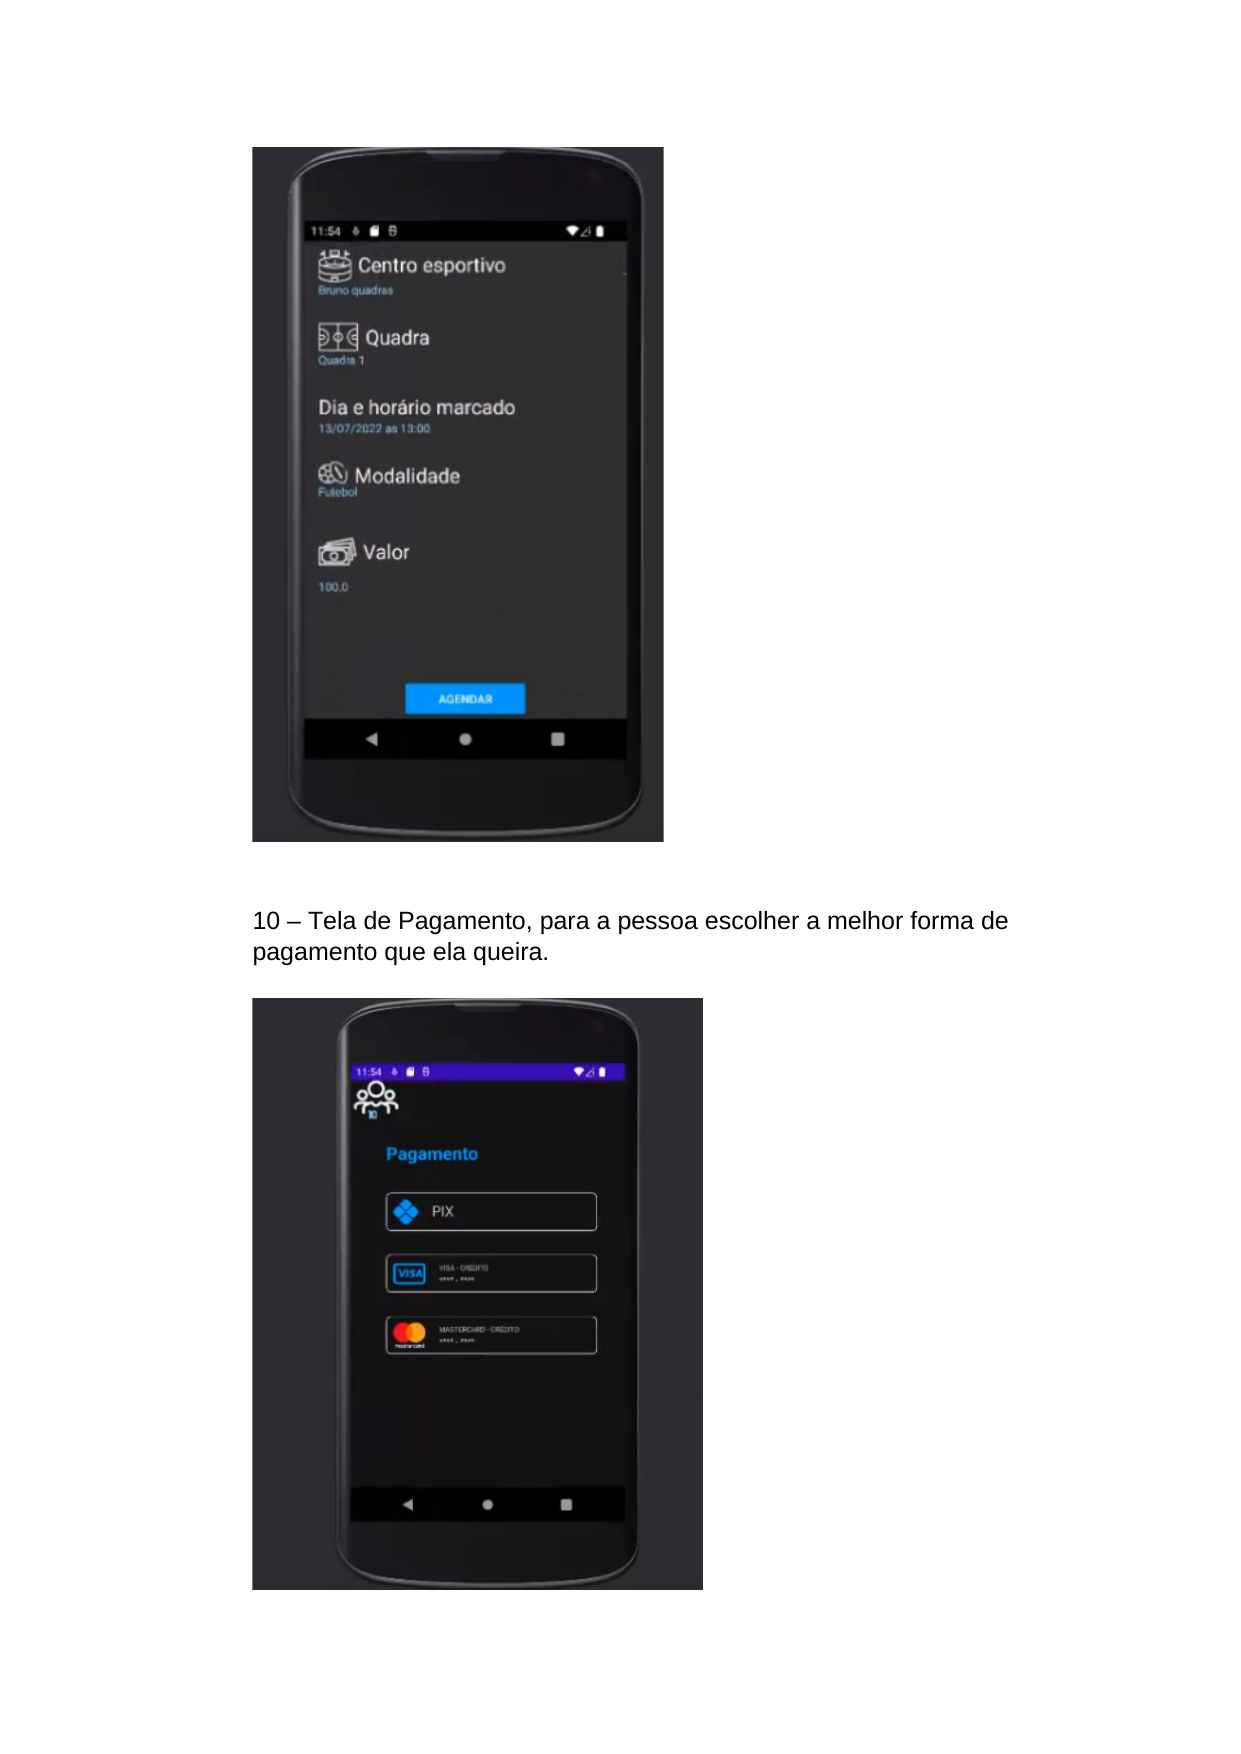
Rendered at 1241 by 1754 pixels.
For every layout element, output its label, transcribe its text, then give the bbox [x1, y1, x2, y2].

picture [252, 998, 703, 1590]
list 10 – Tela de Pagamento, para a pessoa escolher a melhor forma de pagamento que ela queira. [252, 906, 1063, 965]
picture [252, 147, 664, 842]
